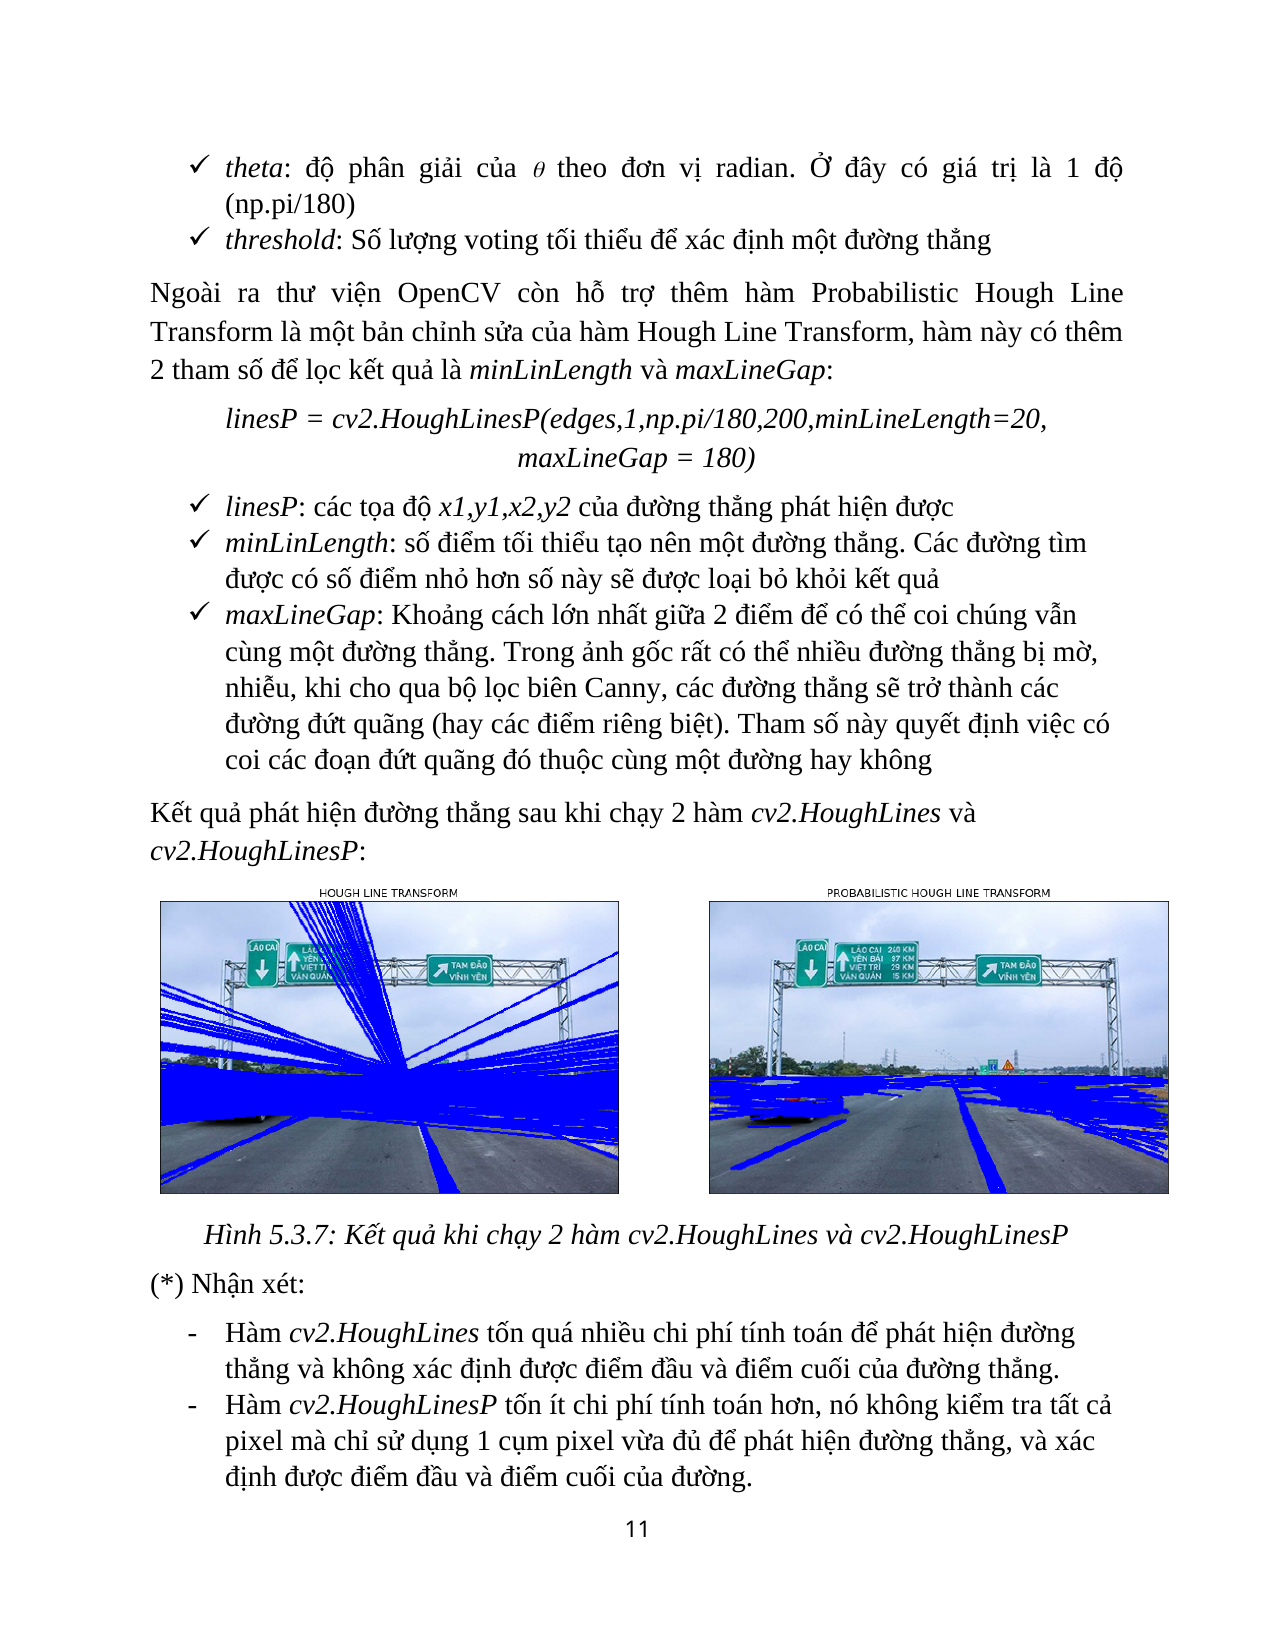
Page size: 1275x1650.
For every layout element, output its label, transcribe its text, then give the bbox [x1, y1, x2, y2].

picture [150, 882, 1173, 1202]
list linesP: các tọa độ x1,y1,x2,y2 của đường thẳng phát hiện được [187, 489, 1125, 522]
text Ngoài ra thư viện OpenCV còn hỗ trợ thêm hàm Probabilistic Hough Line Transform là một bản chỉnh sửa của hàm Hough Line Transform, hàm này có thêm 2 tham số để lọc kết quả là minLinLength và maxLineGap: [150, 275, 1125, 386]
text Hình 5.3.7: Kết quả khi chạy 2 hàm cv2.HoughLines và cv2.HoughLinesP [150, 1217, 1125, 1250]
text Kết quả phát hiện đường thẳng sau khi chạy 2 hàm cv2.HoughLines và cv2.HoughLinesP: [150, 795, 1125, 867]
text (*) Nhận xét: [150, 1266, 1125, 1299]
list Hàm cv2.HoughLines tốn quá nhiều chi phí tính toán để phát hiện đường thẳng và không xác định được điểm đầu và điểm cuối của đường thẳng. [187, 1315, 1125, 1384]
list threshold: Số lượng voting tối thiểu để xác định một đường thẳng [187, 222, 1125, 256]
text linesP = cv2.HoughLinesP(edges,1,np.pi/180,200,minLineLength=20, maxLineGap = 180) [150, 401, 1125, 473]
list minLinLength: số điểm tối thiểu tạo nên một đường thẳng. Các đường tìm được có số điểm nhỏ hơn số này sẽ được loại bỏ khỏi kết quả [187, 525, 1125, 595]
list theta: độ phân giải của theo đơn vị radian. Ở đây có giá trị là 1 độ (np.pi/180) [187, 150, 1125, 220]
list maxLineGap: Khoảng cách lớn nhất giữa 2 điểm để có thể coi chúng vẫn cùng một đường thẳng. Trong ảnh gốc rất có thể nhiều đường thẳng bị mờ, nhiễu, khi cho qua bộ lọc biên Canny, các đường thẳng sẽ trở thành các đường đứt quãng (hay các điểm riêng biệt). Tham số này quyết định việc có coi các đoạn đứt quãng đó thuộc cùng một đường hay không [187, 597, 1125, 776]
list Hàm cv2.HoughLinesP tốn ít chi phí tính toán hơn, nó không kiểm tra tất cả pixel mà chỉ sử dụng 1 cụm pixel vừa đủ để phát hiện đường thẳng, và xác định được điểm đầu và điểm cuối của đường. [187, 1387, 1125, 1493]
